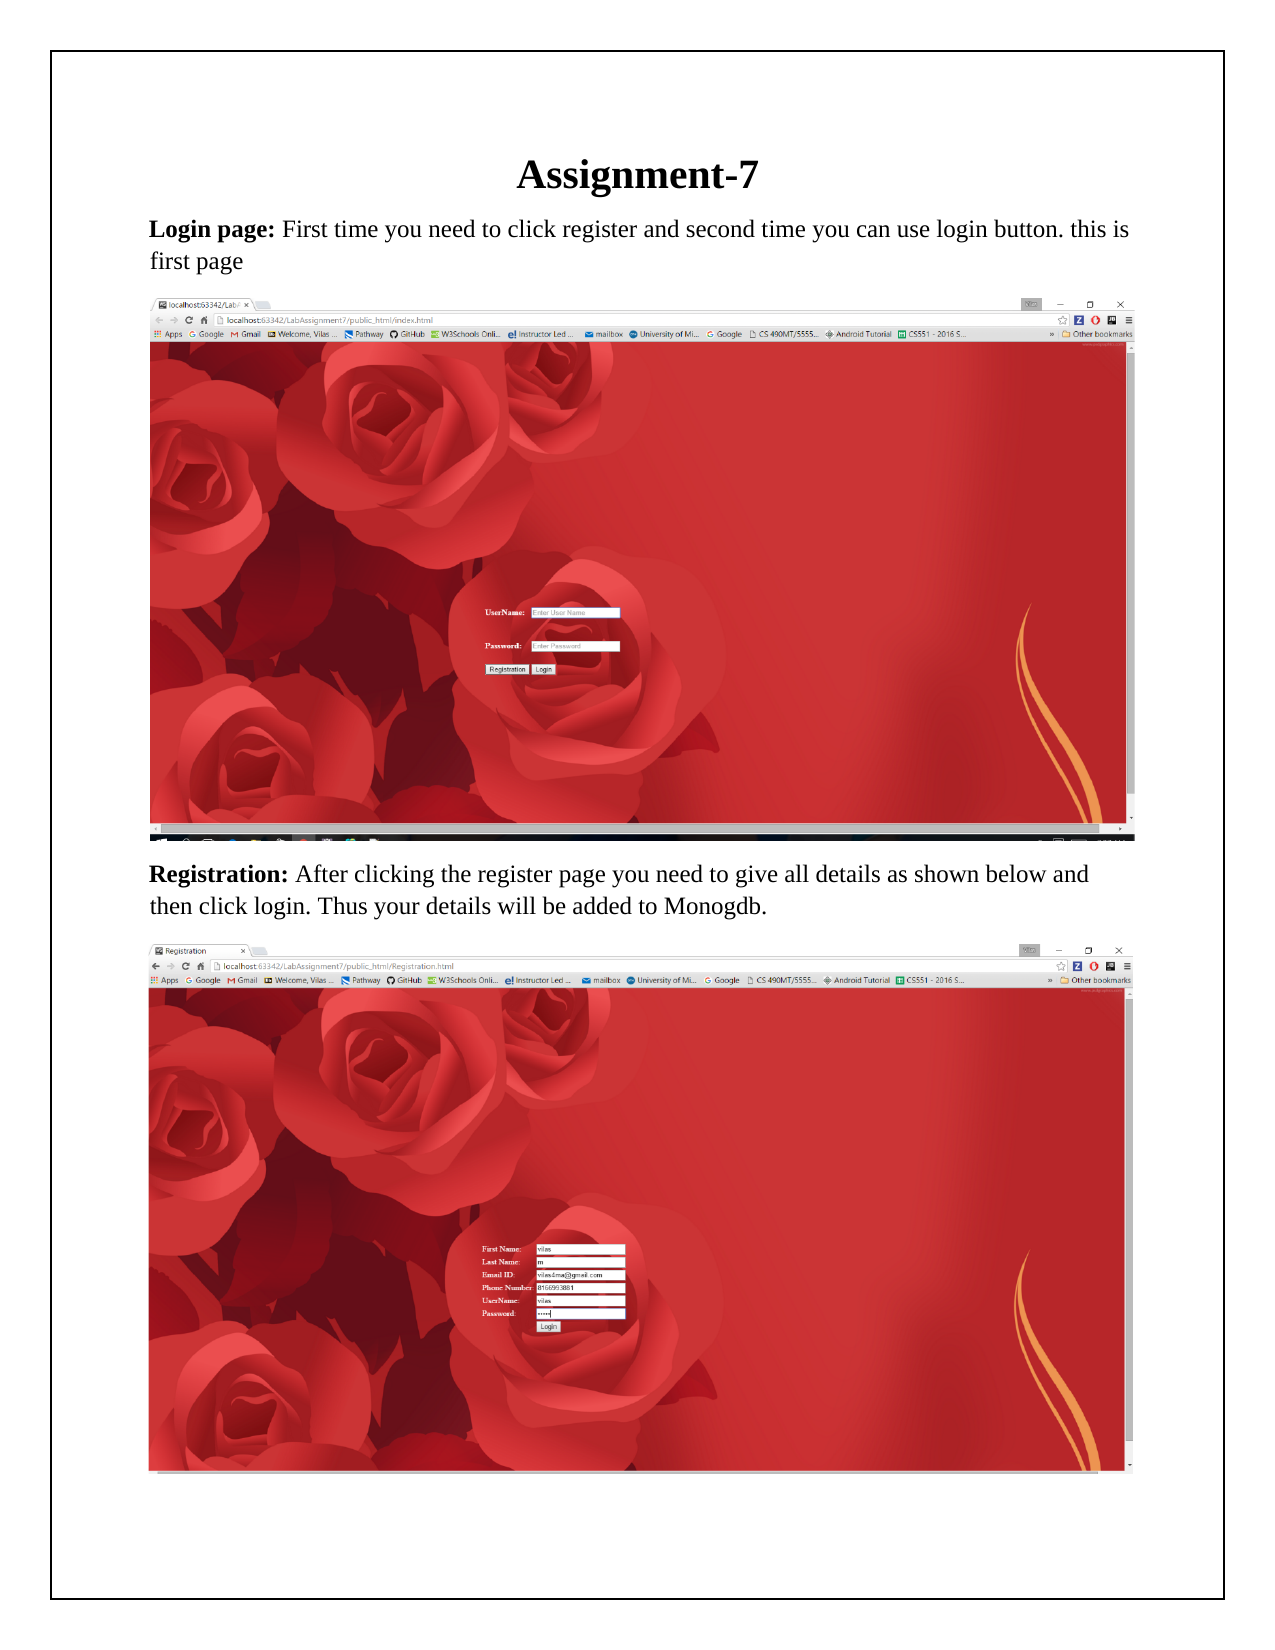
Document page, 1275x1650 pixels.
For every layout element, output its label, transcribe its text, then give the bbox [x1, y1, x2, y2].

text Registration: After clicking the register page you need to give all details as shown below and then click login. Thus your details will be added to Monogdb. [148, 859, 1133, 920]
text Login page: First time you need to click register and second time you can use login button. this is first page [148, 214, 1133, 274]
picture [148, 944, 1133, 1474]
text Assignment-7 [150, 150, 1125, 198]
picture [150, 298, 1135, 841]
